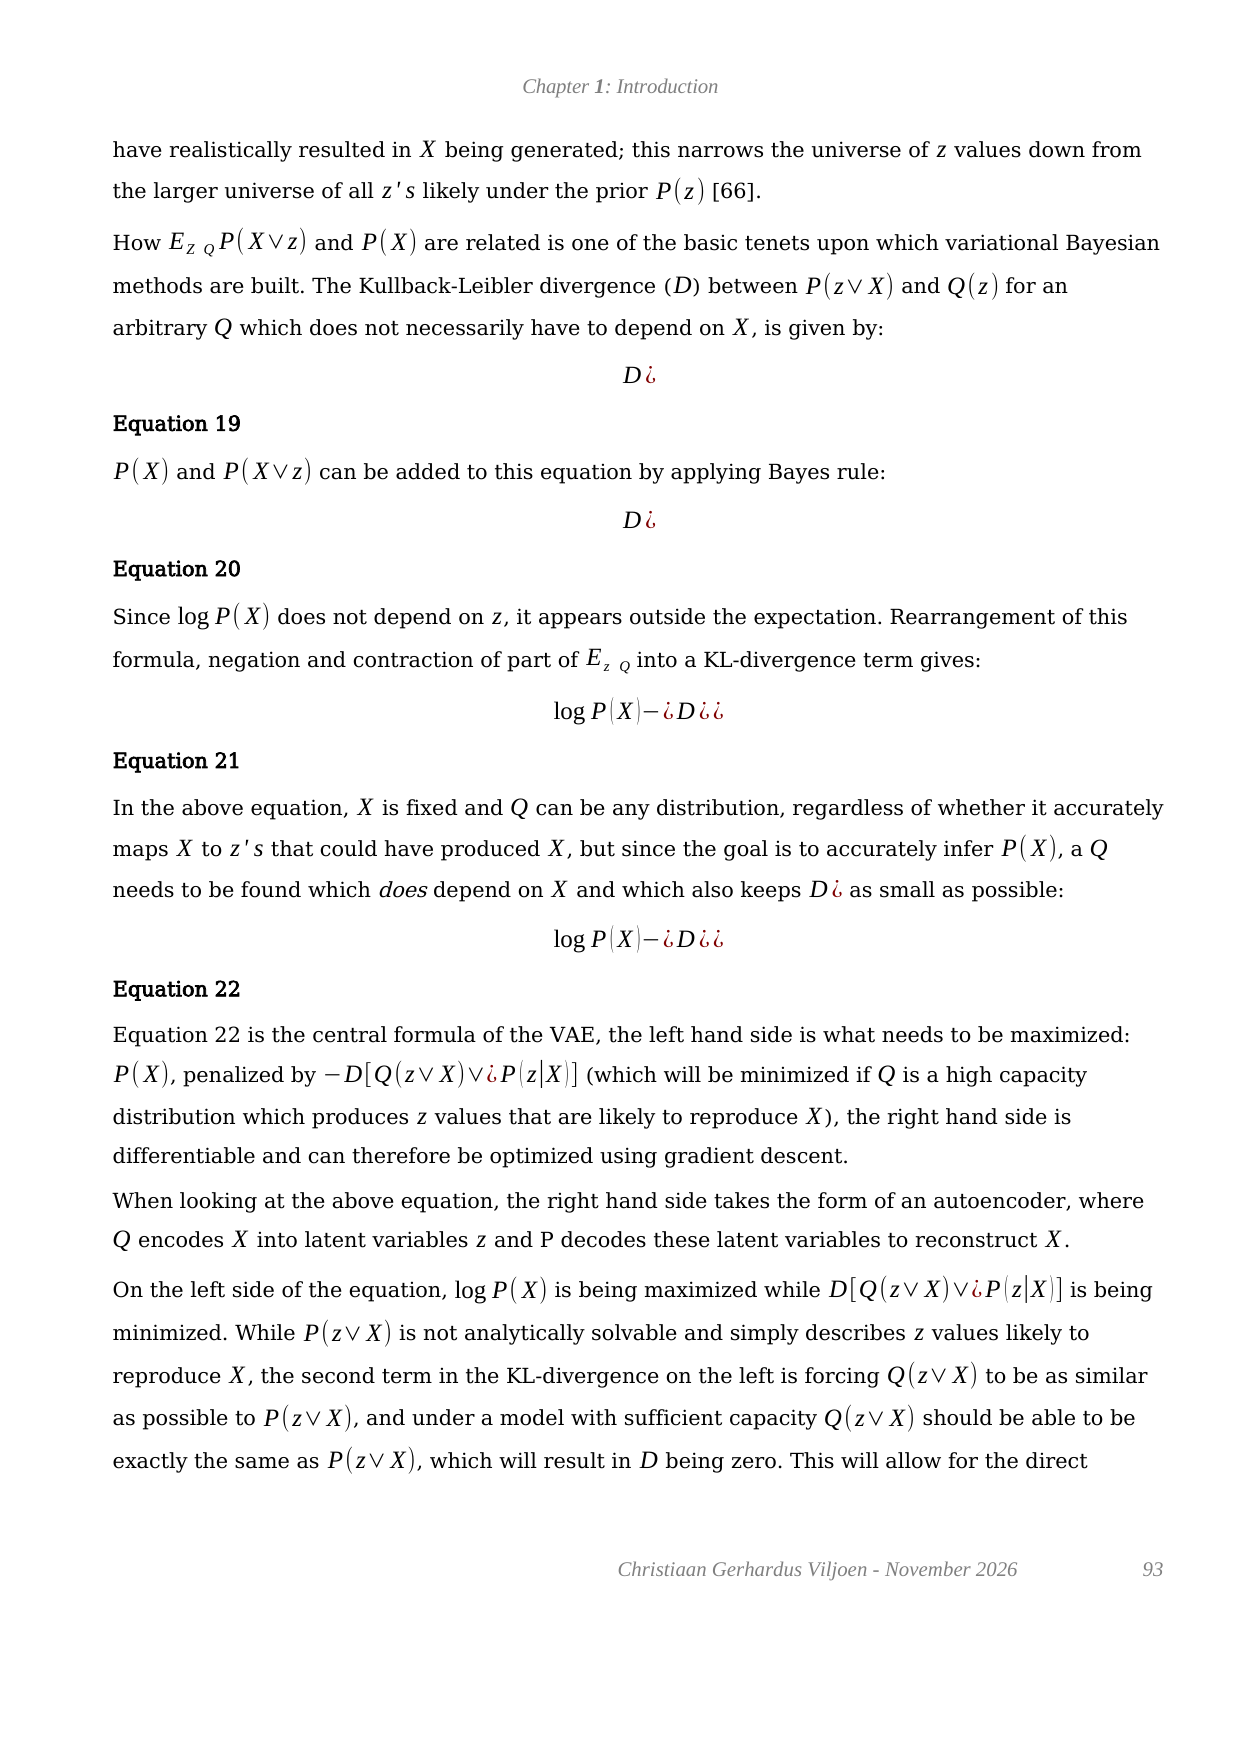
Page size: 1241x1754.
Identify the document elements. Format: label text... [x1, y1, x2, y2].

text Equation 22 is the central formula of the VAE, the left hand side is what needs to be maximized: , penalized by (which will be minimized if is a high capacity distribution which produces values that are likely to reproduce ), the right hand side is differentiable and can therefore be optimized using gradient descent. [112, 1021, 1165, 1167]
text Equation 22 [112, 976, 1165, 1001]
text Equation 21 [112, 747, 1165, 772]
text and can be added to this equation by applying Bayes rule: [112, 456, 1165, 486]
text Since does not depend on , it appears outside the expectation. Rearrangement of this formula, negation and contraction of part of into a KL-divergence term gives: [112, 601, 1165, 675]
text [112, 1274, 1165, 1475]
text Equation 20 [112, 555, 1165, 580]
text In the above equation, is fixed and can be any distribution, regardless of whether it accurately maps to that could have produced , but since the goal is to accurately infer , a needs to be found which does depend on and which also keeps as small as possible: [112, 793, 1165, 903]
text Equation 19 [112, 410, 1165, 435]
text When looking at the above equation, the right hand side takes the form of an autoencoder, where encodes into latent variables and P decodes these latent variables to reconstruct . [112, 1188, 1165, 1253]
text How and are related is one of the basic tenets upon which variational Bayesian methods are built. The Kullback-Leibler divergence () between and for an arbitrary which does not necessarily have to depend on , is given by: [112, 226, 1165, 341]
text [112, 135, 1165, 206]
